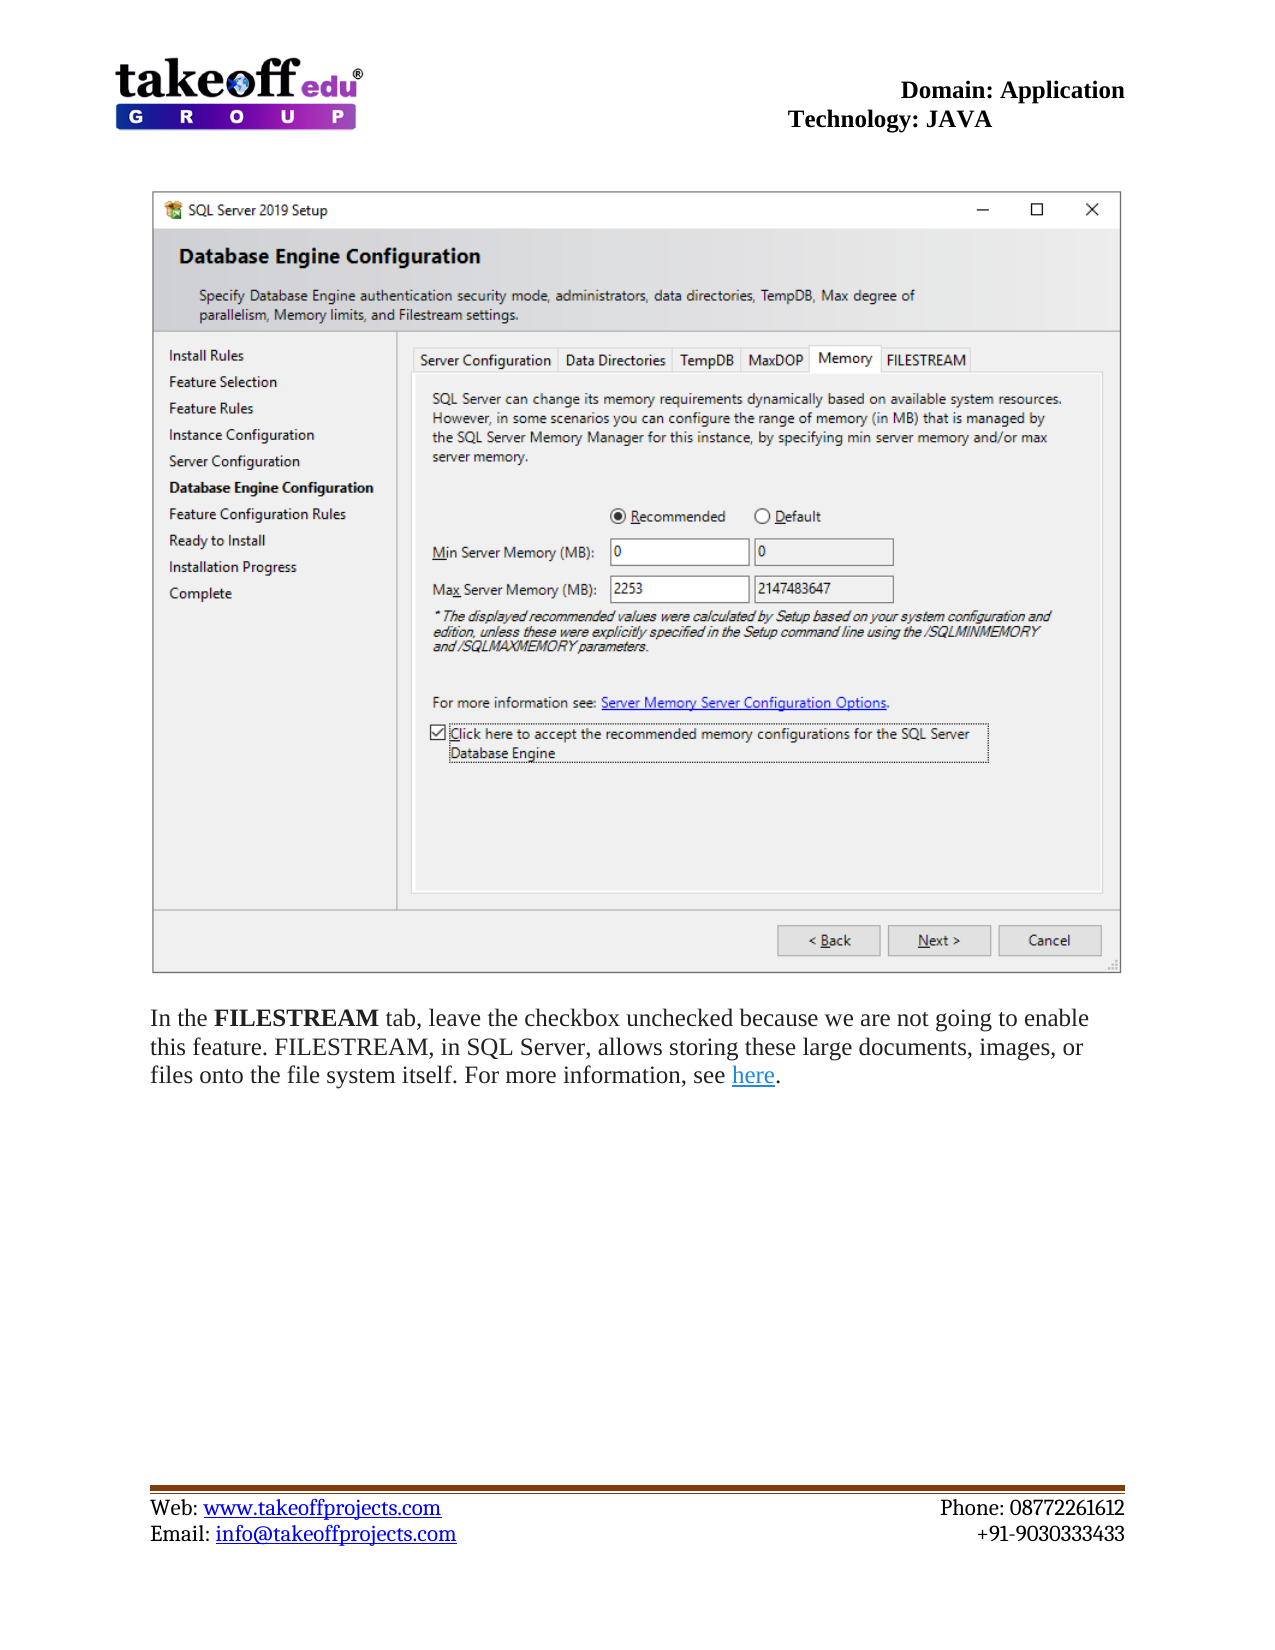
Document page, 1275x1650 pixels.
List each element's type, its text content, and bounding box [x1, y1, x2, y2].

text In the FILESTREAM tab, leave the checkbox unchecked because we are not going to enable this feature. FILESTREAM, in SQL Server, allows storing these large documents, images, or files onto the file system itself. For more information, see here. [150, 1003, 1125, 1089]
picture [112, 53, 366, 140]
picture [150, 189, 1125, 978]
